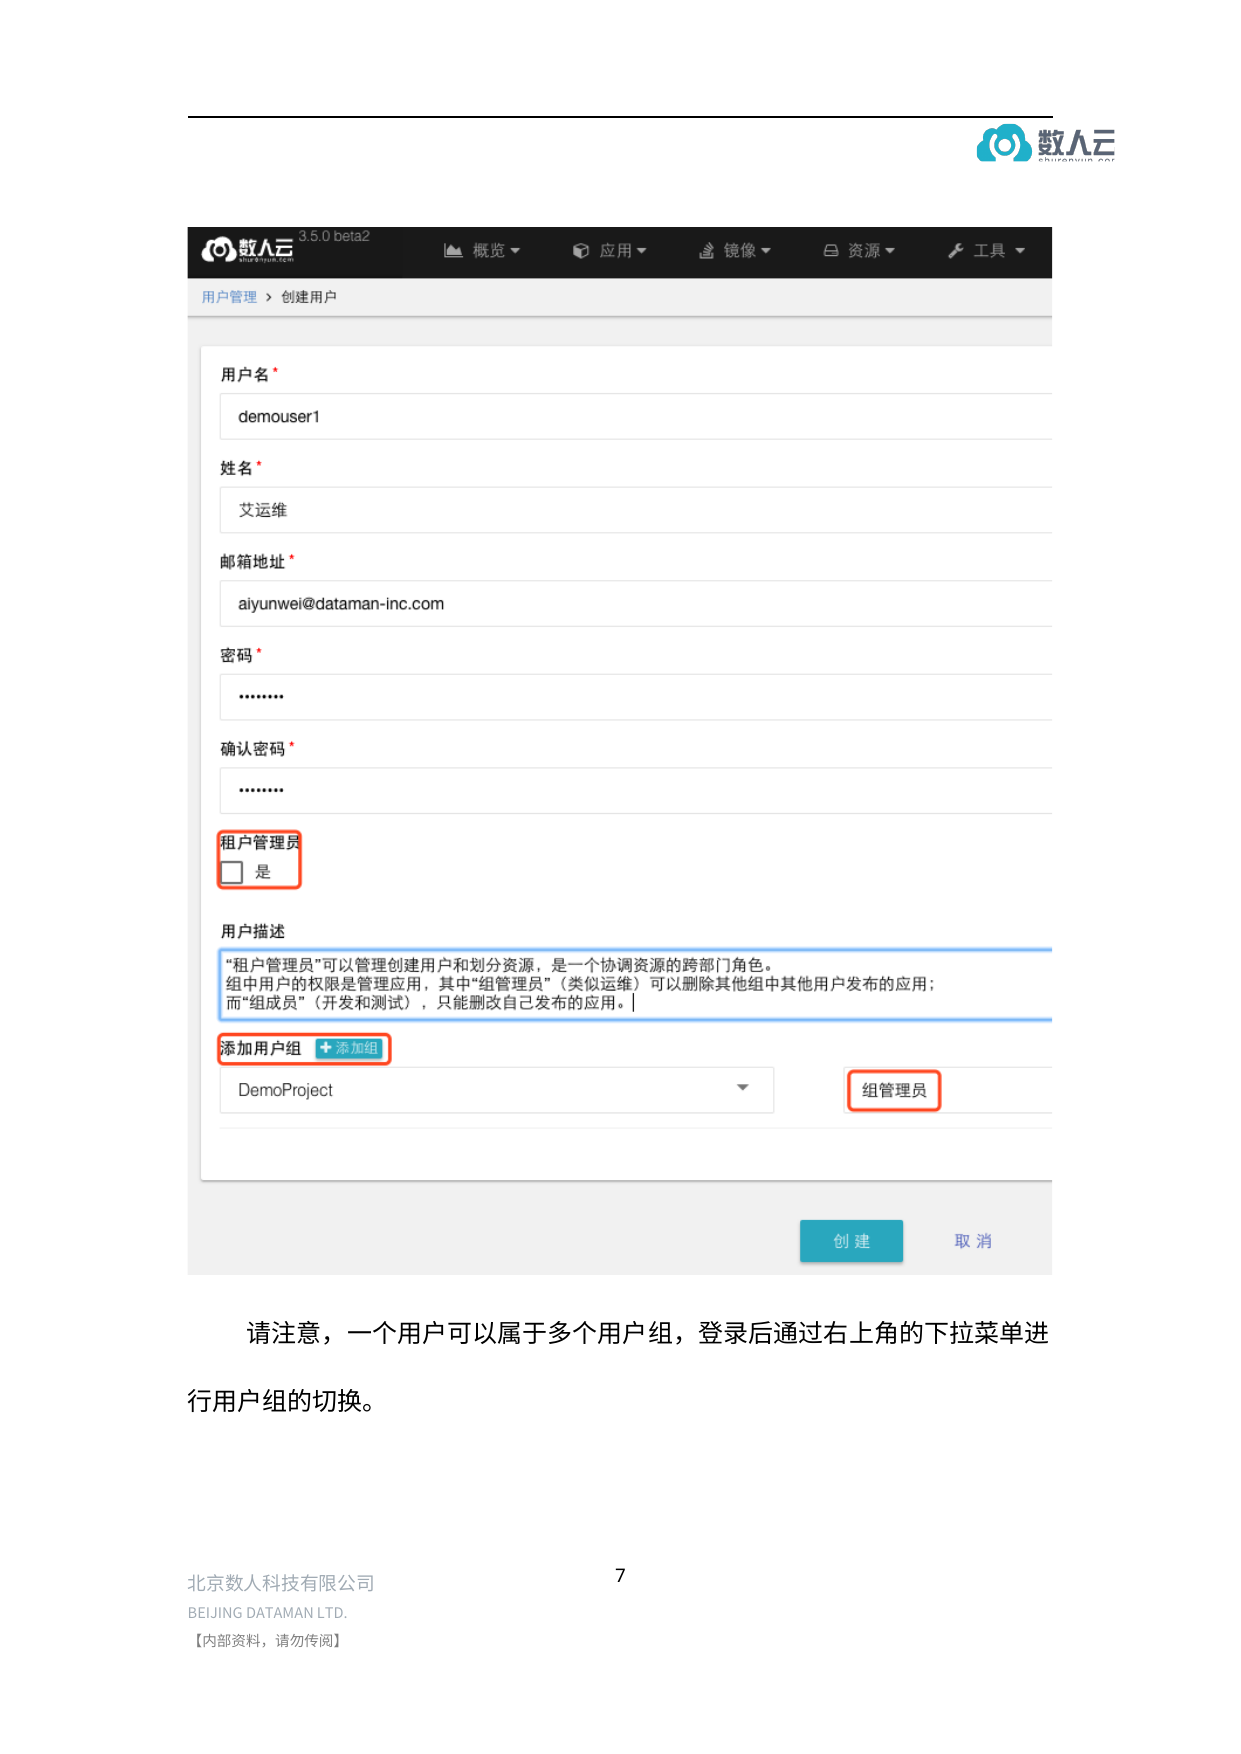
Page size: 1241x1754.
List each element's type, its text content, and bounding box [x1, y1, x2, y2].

text 请注意，一个用户可以属于多个用户组，登录后通过右上角的下拉菜单进行用户组的切换。 [187, 1298, 1053, 1433]
picture [187, 227, 1053, 1275]
picture [976, 123, 1115, 162]
